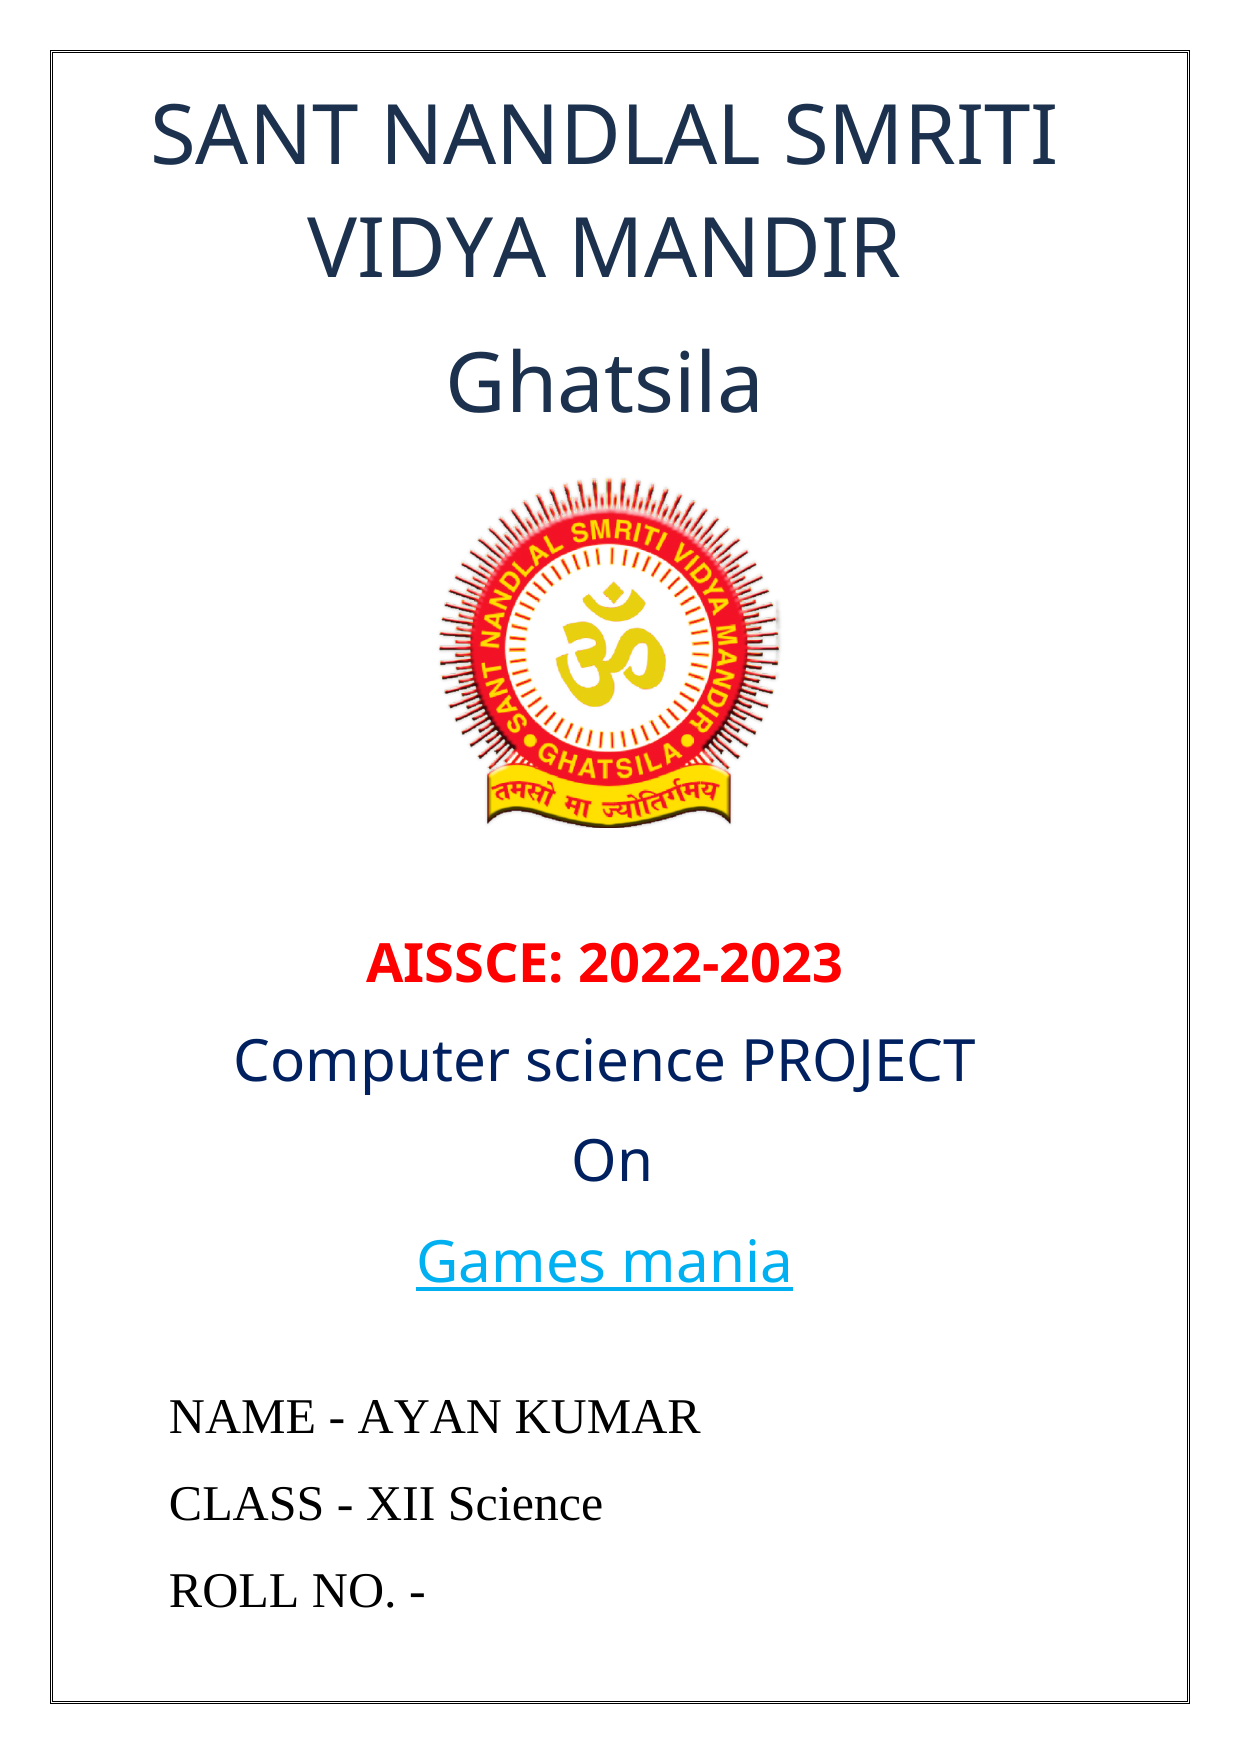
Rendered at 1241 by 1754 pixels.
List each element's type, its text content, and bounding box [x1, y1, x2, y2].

text Computer science PROJECT [94, 1019, 1116, 1099]
text ROLL NO. - [169, 1560, 1116, 1618]
text CLASS - XII Science [169, 1473, 1116, 1531]
text Ghatsila [94, 323, 1116, 436]
text NAME - AYAN KUMAR [169, 1387, 1116, 1444]
text Games mania [94, 1220, 1116, 1299]
text On [94, 1119, 1116, 1199]
picture [423, 474, 806, 828]
text AISSCE: 2022-2023 [94, 924, 1116, 998]
text SANT NANDLAL SMRITI VIDYA MANDIR [94, 75, 1116, 302]
